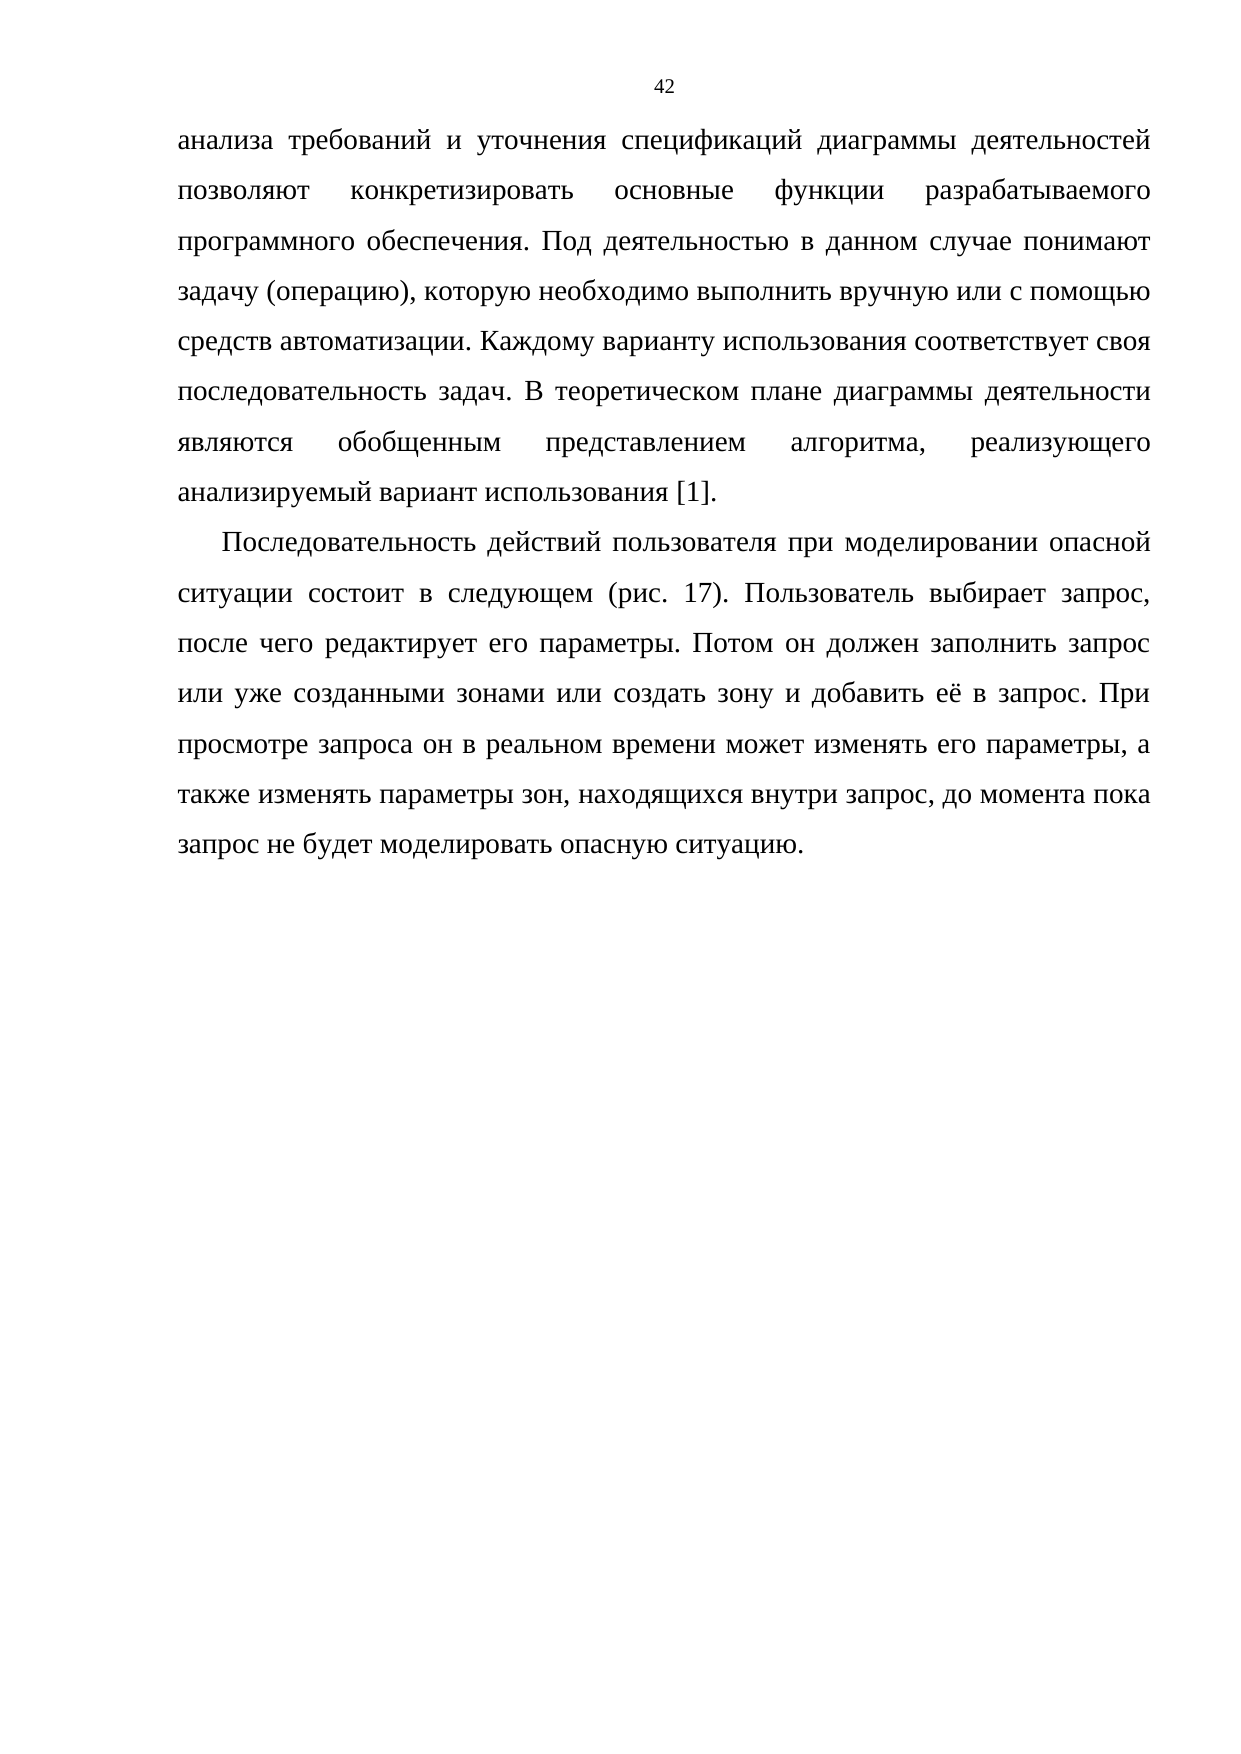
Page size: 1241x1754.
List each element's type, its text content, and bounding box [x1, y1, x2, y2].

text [177, 122, 1152, 508]
text Последовательность действий пользователя при моделировании опасной ситуации состоит в следующем (рис. 17). Пользователь выбирает запрос, после чего редактирует его параметры. Потом он должен заполнить запрос или уже созданными зонами или создать зону и добавить её в запрос. При просмотре запроса он в реальном времени может изменять его параметры, а также изменять параметры зон, находящихся внутри запрос, до момента пока запрос не будет моделировать опасную ситуацию. [177, 524, 1152, 860]
